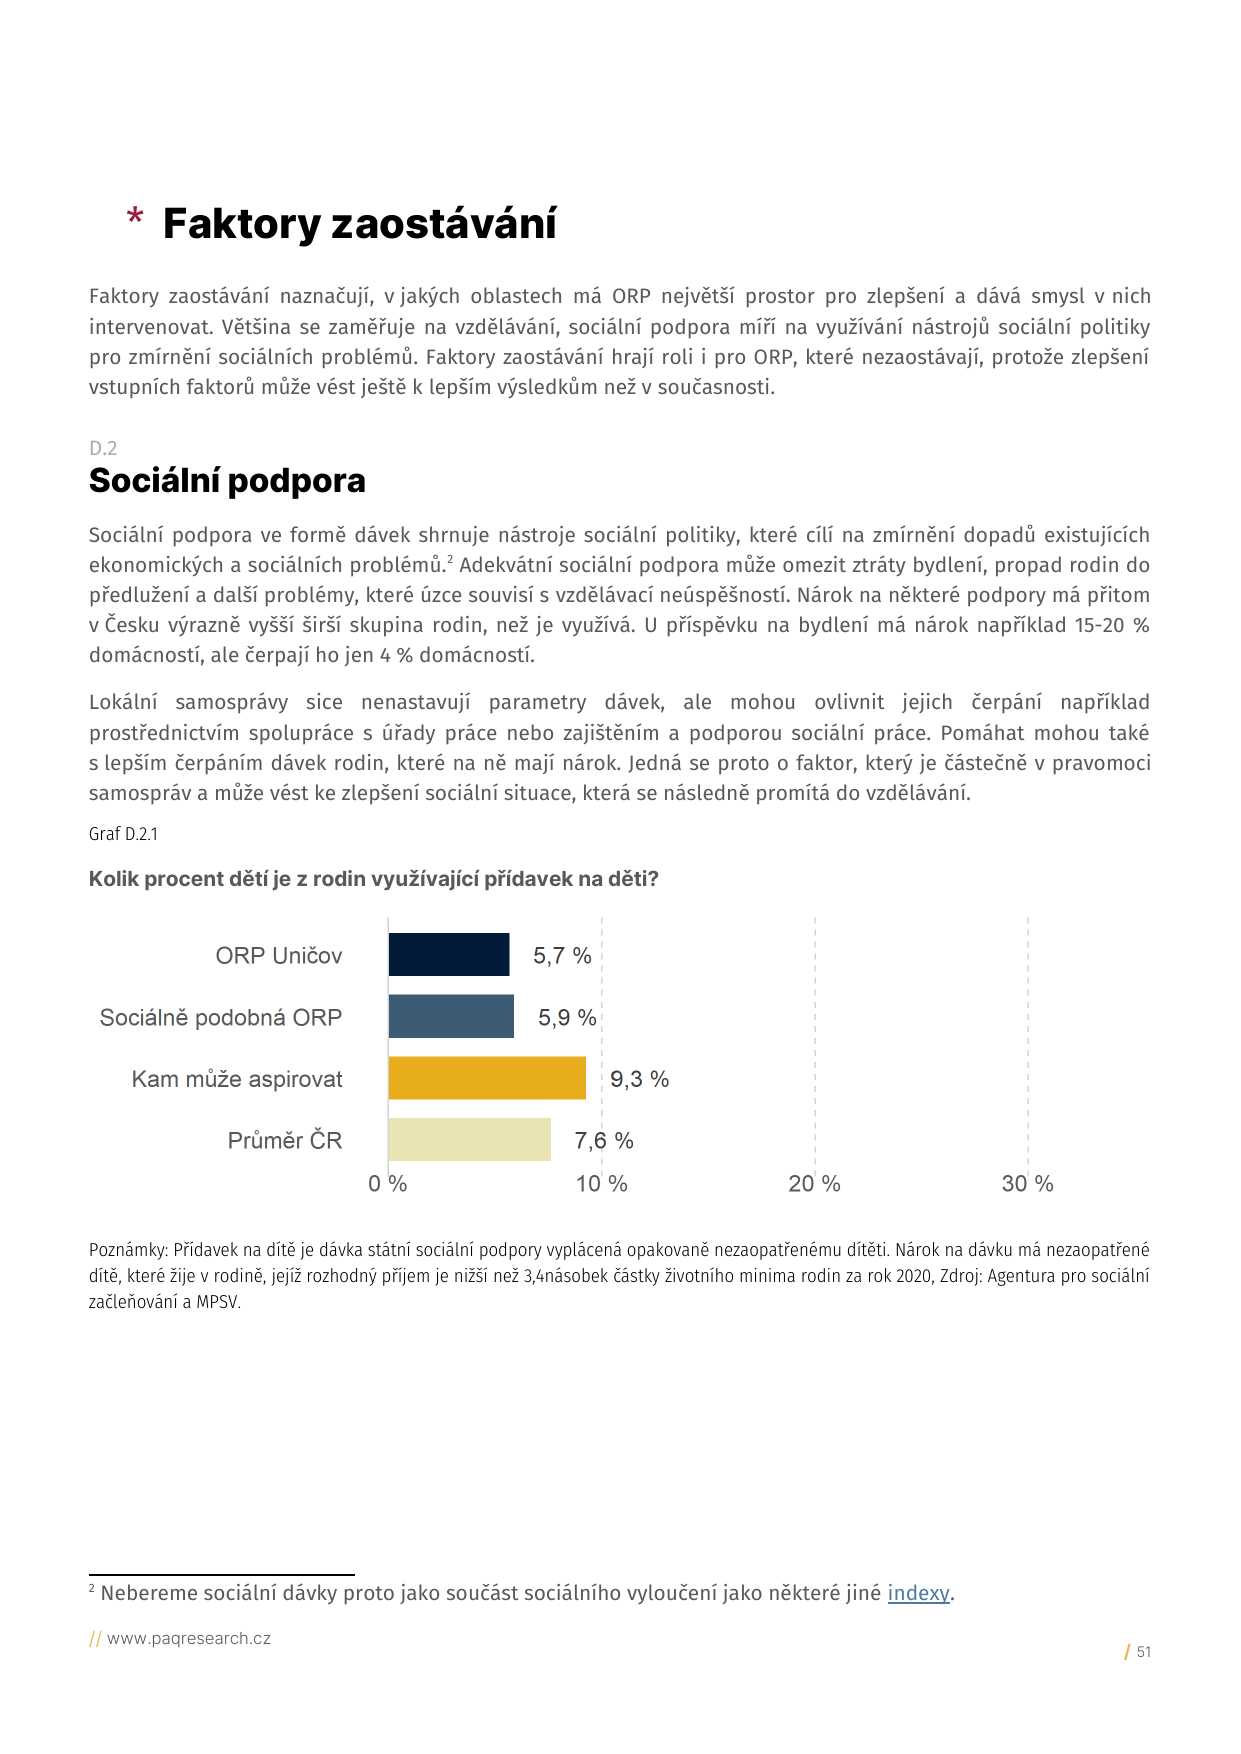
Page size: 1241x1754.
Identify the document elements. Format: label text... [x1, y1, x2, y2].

picture [88, 891, 1139, 1223]
text Kolik procent dětí je z rodin využívající přídavek na děti? [89, 861, 1152, 891]
text D.2 [89, 430, 1152, 461]
text Sociální podpora ve formě dávek shrnuje nástroje sociální politiky, které cílí na zmírnění dopadů existujících ekonomických a sociálních problémů. Adekvátní sociální podpora může omezit ztráty bydlení, propad rodin do předlužení a další problémy, které úzce souvisí s vzdělávací neúspěšností. Nárok na některé podpory má přitom v Česku výrazně vyšší širší skupina rodin, než je využívá. U příspěvku na bydlení má nárok například 15-20 % domácností, ale čerpají ho jen 4 % domácností. [89, 517, 1152, 668]
text Poznámky: Přídavek na dítě je dávka státní sociální podpory vyplácená opakovaně nezaopatřenému dítěti. Nárok na dávku má nezaopatřené dítě, které žije v rodině, jejíž rozhodný příjem je nižší než 3,4násobek částky životního minima rodin za rok 2020, Zdroj: Agentura pro sociální začleňování a MPSV. [89, 1239, 1152, 1313]
text Faktory zaostávání naznačují, v jakých oblastech má ORP největší prostor pro zlepšení a dává smysl v nich intervenovat. Většina se zaměřuje na vzdělávání, sociální podpora míří na využívání nástrojů sociální politiky pro zmírnění sociálních problémů. Faktory zaostávání hrají roli i pro ORP, které nezaostávají, protože zlepšení vstupních faktorů může vést ještě k lepším výsledkům než v současnosti. [89, 279, 1152, 400]
text Graf D.2.1 [89, 822, 1152, 845]
subtitle Faktory zaostávání [126, 198, 1152, 249]
subtitle Sociální podpora [89, 461, 1152, 501]
text Lokální samosprávy sice nenastavují parametry dávek, ale mohou ovlivnit jejich čerpání například prostřednictvím spolupráce s úřady práce nebo zajištěním a podporou sociální práce. Pomáhat mohou také s lepším čerpáním dávek rodin, které na ně mají nárok. Jedná se proto o faktor, který je částečně v pravomoci samospráv a může vést ke zlepšení sociální situace, která se následně promítá do vzdělávání. [89, 685, 1152, 806]
